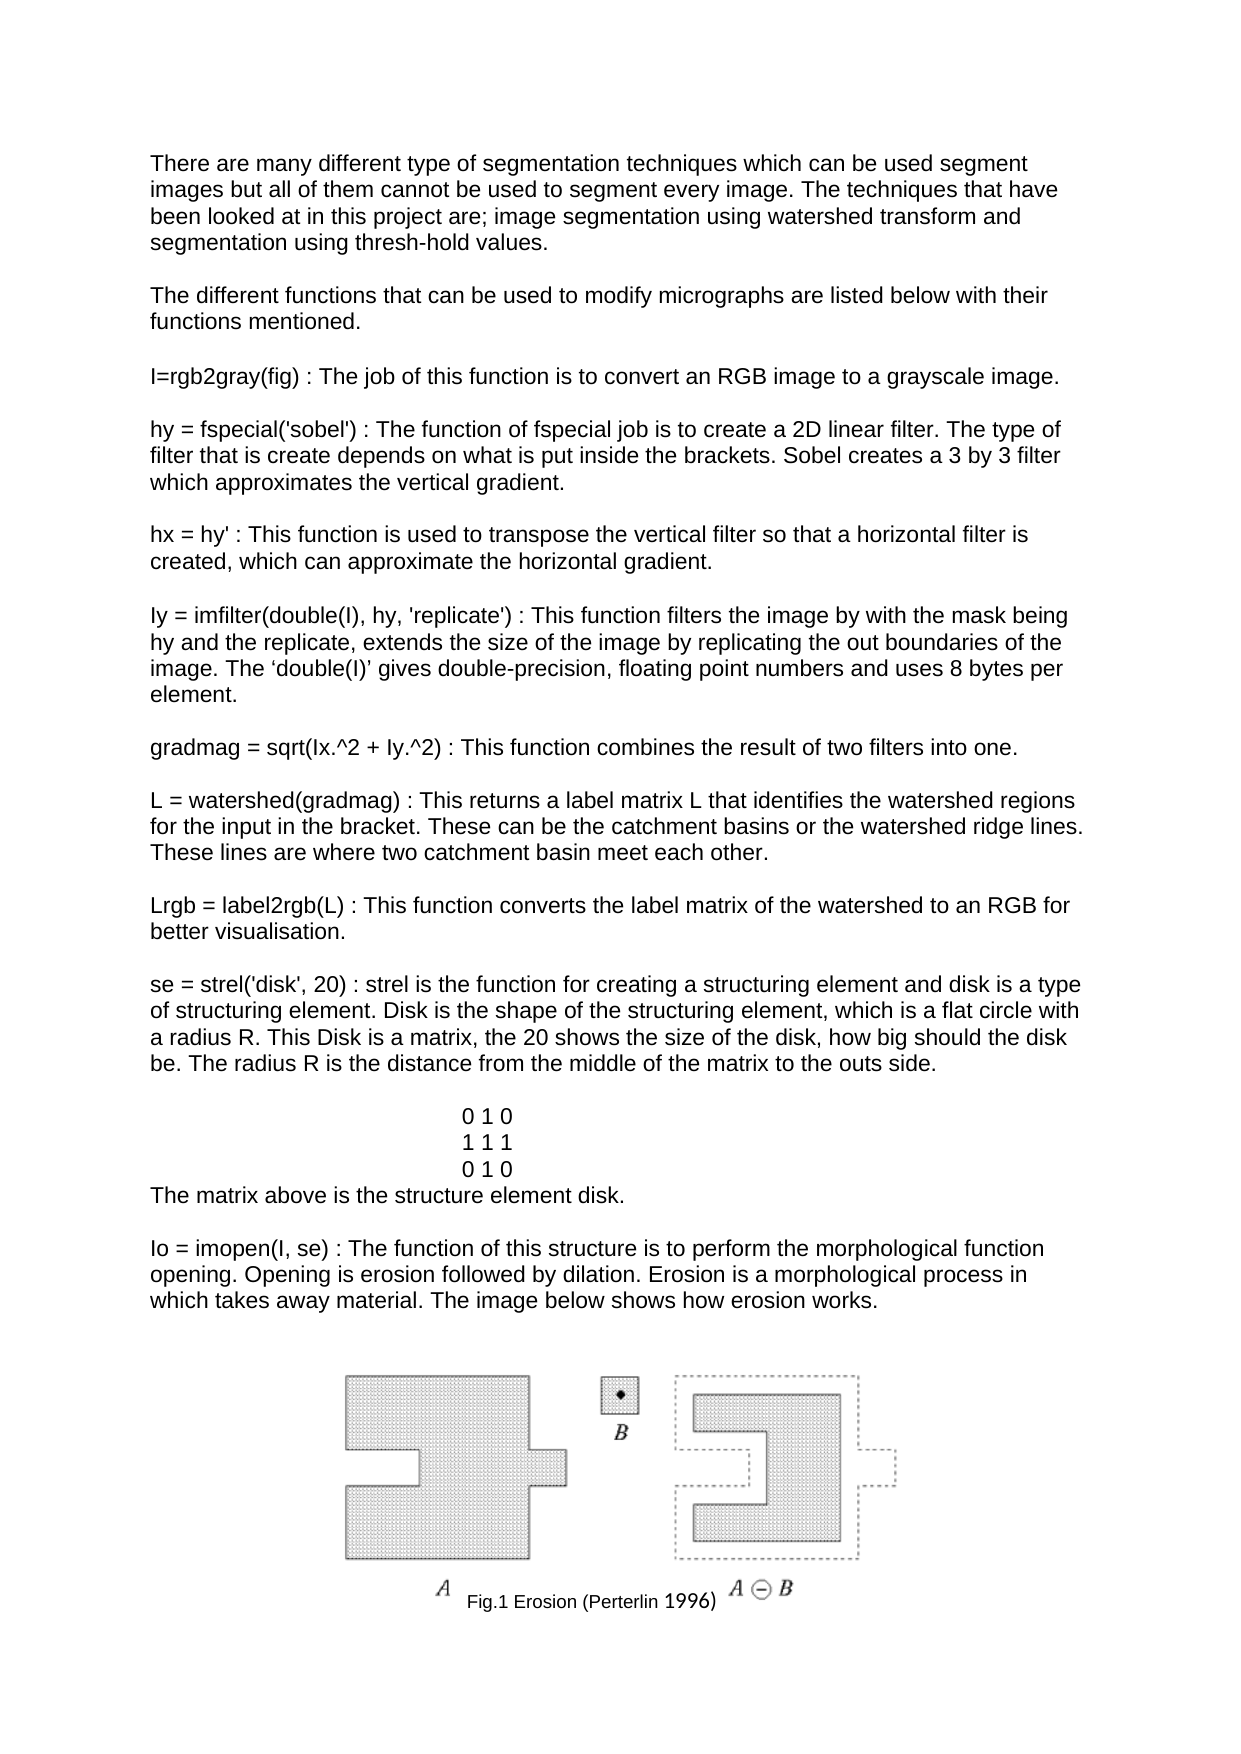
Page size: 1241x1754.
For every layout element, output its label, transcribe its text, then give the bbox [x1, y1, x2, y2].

text 0 1 0 [150, 1156, 1090, 1182]
text se = strel('disk', 20) : strel is the function for creating a structuring element and disk is a type of structuring element. Disk is the shape of the structuring element, which is a flat circle with a radius R. This Disk is a matrix, the 20 shows the size of the disk, how big should the disk be. The radius R is the distance from the middle of the matrix to the outs side. [150, 971, 1090, 1076]
text Io = imopen(I, se) : The function of this structure is to perform the morphological function opening. Opening is erosion followed by dilation. Erosion is a morphological process in which takes away material. The image below shows how erosion works. [150, 1234, 1090, 1314]
text hx = hy' : This function is used to transpose the vertical filter so that a horizontal filter is created, which can approximate the horizontal gradient. [150, 521, 1090, 574]
picture [338, 1368, 903, 1601]
text Lrgb = label2rgb(L) : This function converts the label matrix of the watershed to an RGB for better visualisation. [150, 892, 1090, 945]
text The different functions that can be used to modify micrographs are listed below with their functions mentioned. [150, 282, 1090, 334]
text 0 1 0 [150, 1103, 1090, 1129]
text There are many different type of segmentation techniques which can be used segment images but all of them cannot be used to segment every image. The techniques that have been looked at in this project are; image segmentation using watershed transform and segmentation using thresh-hold values. [150, 150, 1090, 255]
text 1 1 1 [150, 1129, 1090, 1156]
text I=rgb2gray(fig) : The job of this function is to convert an RGB image to a grayscale image. [150, 363, 1090, 389]
text Iy = imfilter(double(I), hy, 'replicate') : This function filters the image by with the mask being hy and the replicate, extends the size of the image by replicating the out boundaries of the image. The ‘double(I)’ gives double-precision, floating point numbers and uses 8 bytes per element. [150, 602, 1090, 707]
text gradmag = sqrt(Ix.^2 + Iy.^2) : This function combines the result of two filters into one. [150, 734, 1090, 760]
text L = watershed(gradmag) : This returns a label matrix L that identifies the watershed regions for the input in the bracket. These can be the catchment basins or the watershed ridge lines. These lines are where two catchment basin meet each other. [150, 787, 1090, 866]
text hy = fspecial('sobel') : The function of fspecial job is to create a 2D linear filter. The type of filter that is create depends on what is put inside the brackets. Sobel creates a 3 by 3 filter which approximates the vertical gradient. [150, 416, 1090, 495]
text The matrix above is the structure element disk. [150, 1182, 1090, 1208]
